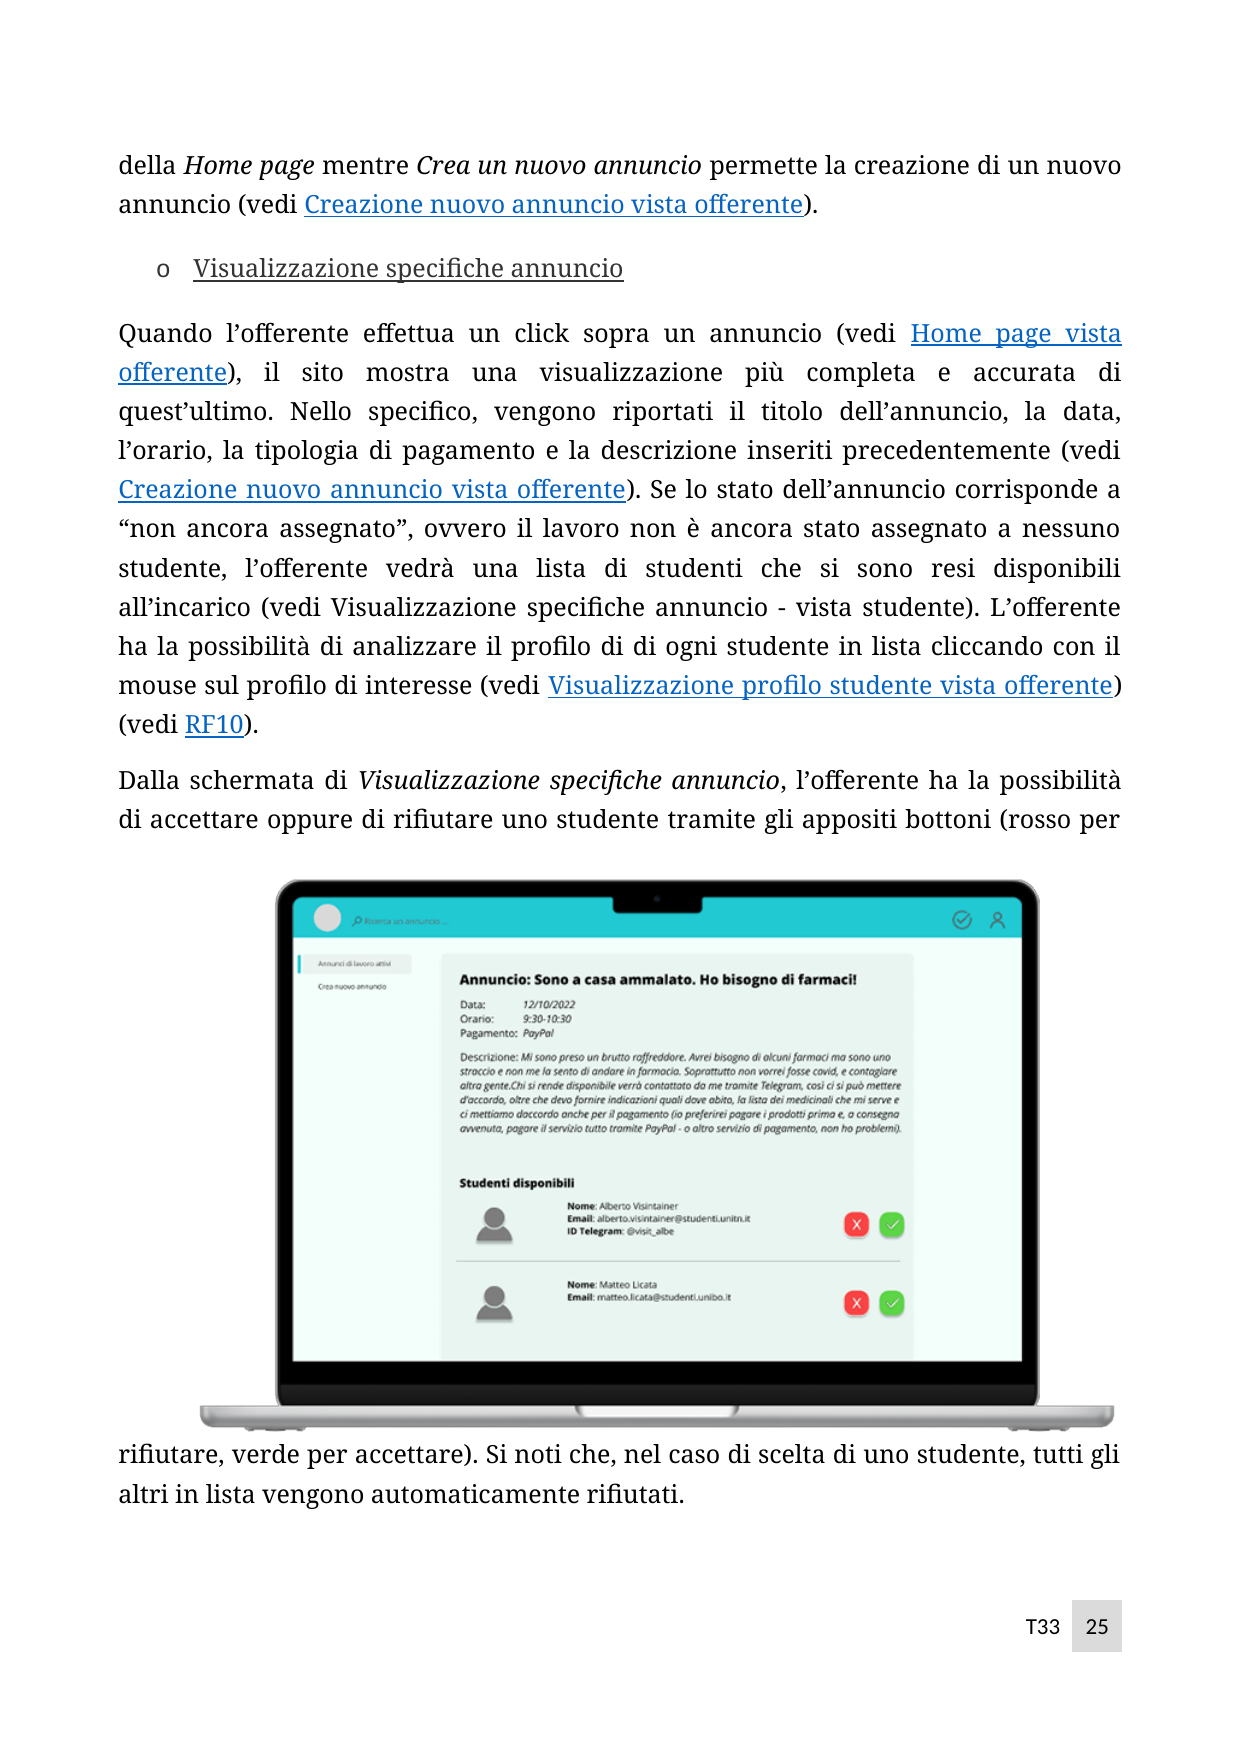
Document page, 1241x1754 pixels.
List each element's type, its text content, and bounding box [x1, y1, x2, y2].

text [118, 148, 1122, 221]
list Visualizzazione specifiche annuncio [156, 251, 1122, 285]
text Quando l’offerente effettua un click sopra un annuncio (vedi Home page vista offerente), il sito mostra una visualizzazione più completa e accurata di quest’ultimo. Nello specifico, vengono riportati il titolo dell’annuncio, la data, l’orario, la tipologia di pagamento e la descrizione inseriti precedentemente (vedi Creazione nuovo annuncio vista offerente). Se lo stato dell’annuncio corrisponde a “non ancora assegnato”, ovvero il lavoro non è ancora stato assegnato a nessuno studente, l’offerente vedrà una lista di studenti che si sono resi disponibili all’incarico (vedi Visualizzazione specifiche annuncio - vista studente). L’offerente ha la possibilità di analizzare il profilo di di ogni studente in lista cliccando con il mouse sul profilo di interesse (vedi Visualizzazione profilo studente vista offerente) (vedi RF10). [118, 315, 1122, 741]
picture [123, 871, 1189, 1438]
